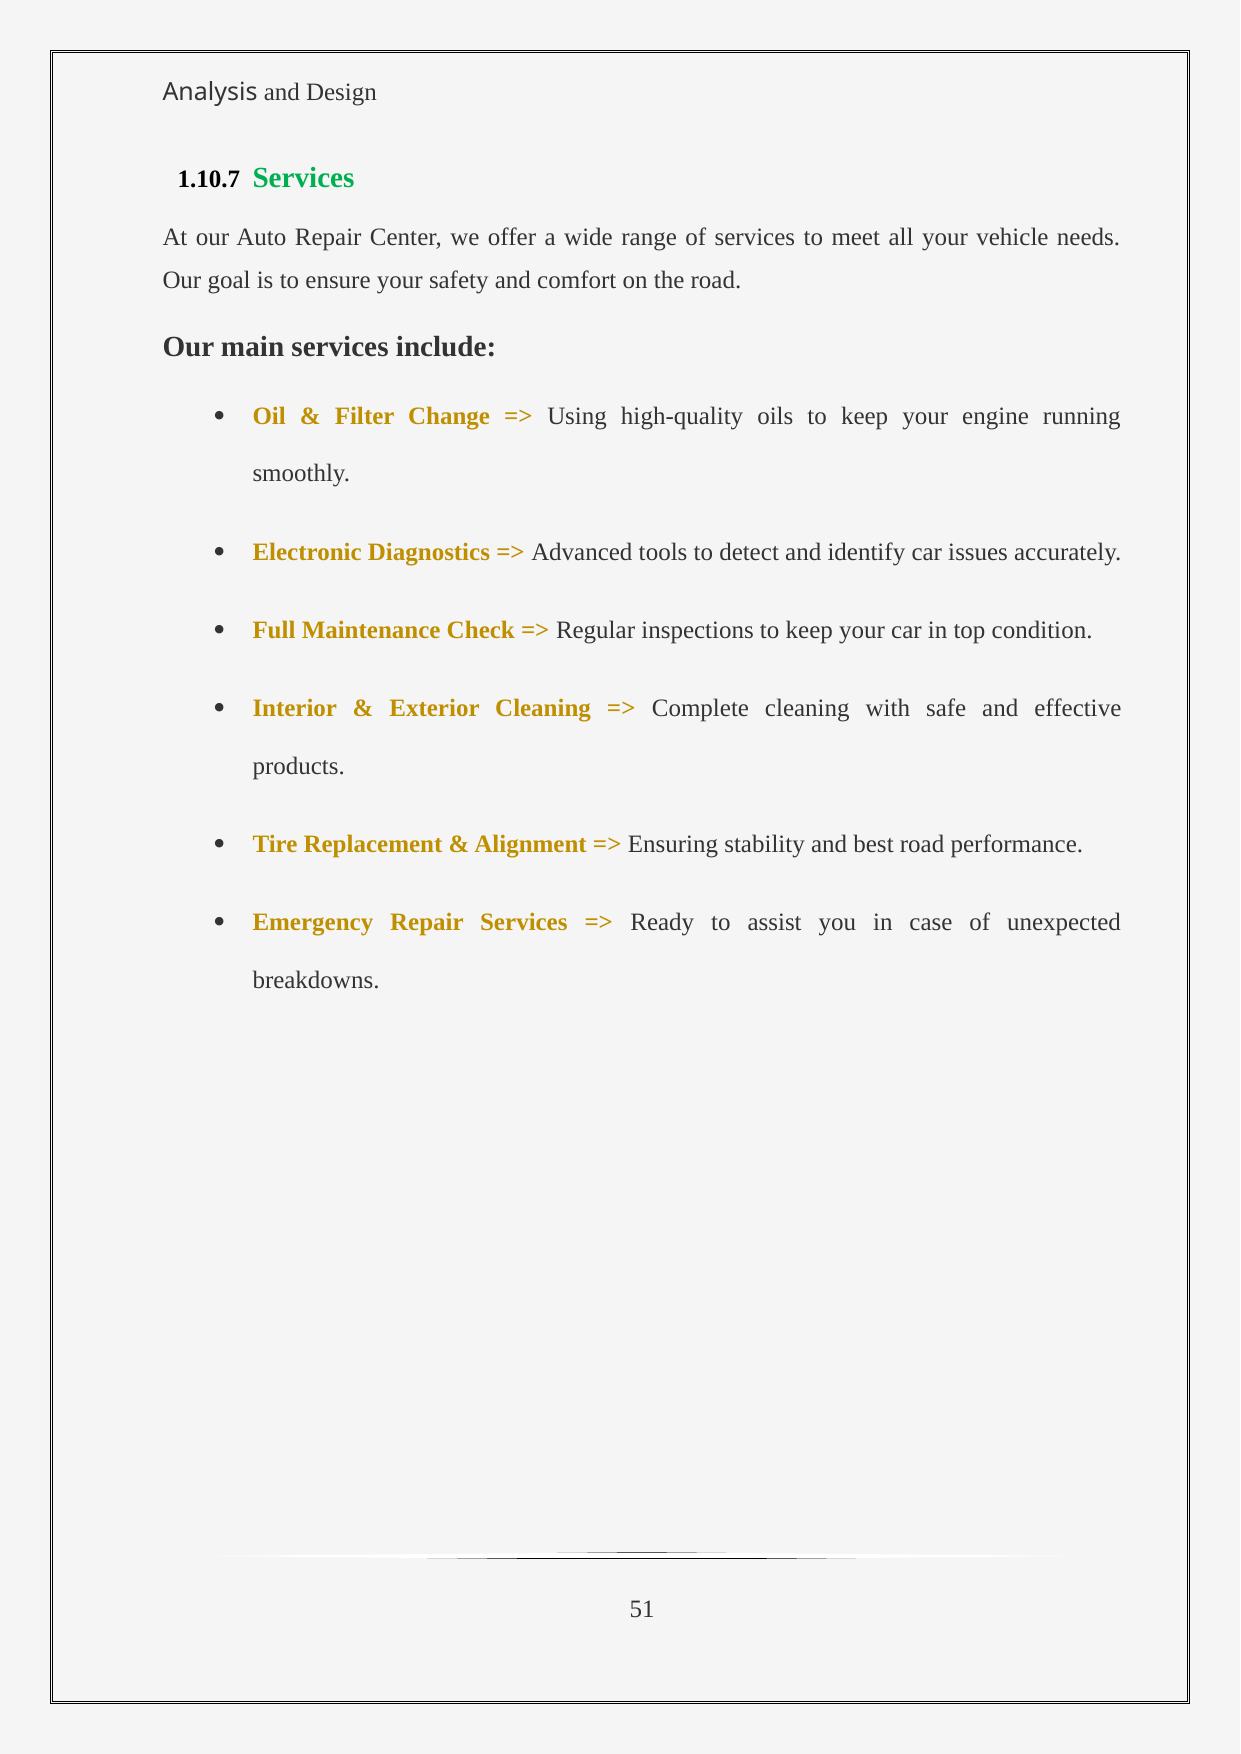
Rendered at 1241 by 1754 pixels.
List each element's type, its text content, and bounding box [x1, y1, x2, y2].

list Interior & Exterior Cleaning => Complete cleaning with safe and effective products. [215, 693, 1122, 779]
list Emergency Repair Services => Ready to assist you in case of unexpected breakdowns. [215, 907, 1122, 994]
subtitle Services [177, 160, 1122, 193]
list Full Maintenance Check => Regular inspections to keep your car in top condition. [215, 615, 1122, 644]
list Electronic Diagnostics => Advanced tools to detect and identify car issues accurately. [215, 537, 1122, 565]
text At our Auto Repair Center, we offer a wide range of services to meet all your vehicle needs. Our goal is to ensure your safety and comfort on the road. [162, 222, 1122, 294]
text Our main services include: [162, 329, 1122, 363]
list Tire Replacement & Alignment => Ensuring stability and best road performance. [215, 829, 1122, 858]
list Oil & Filter Change => Using high-quality oils to keep your engine running smoothly. [215, 401, 1122, 487]
